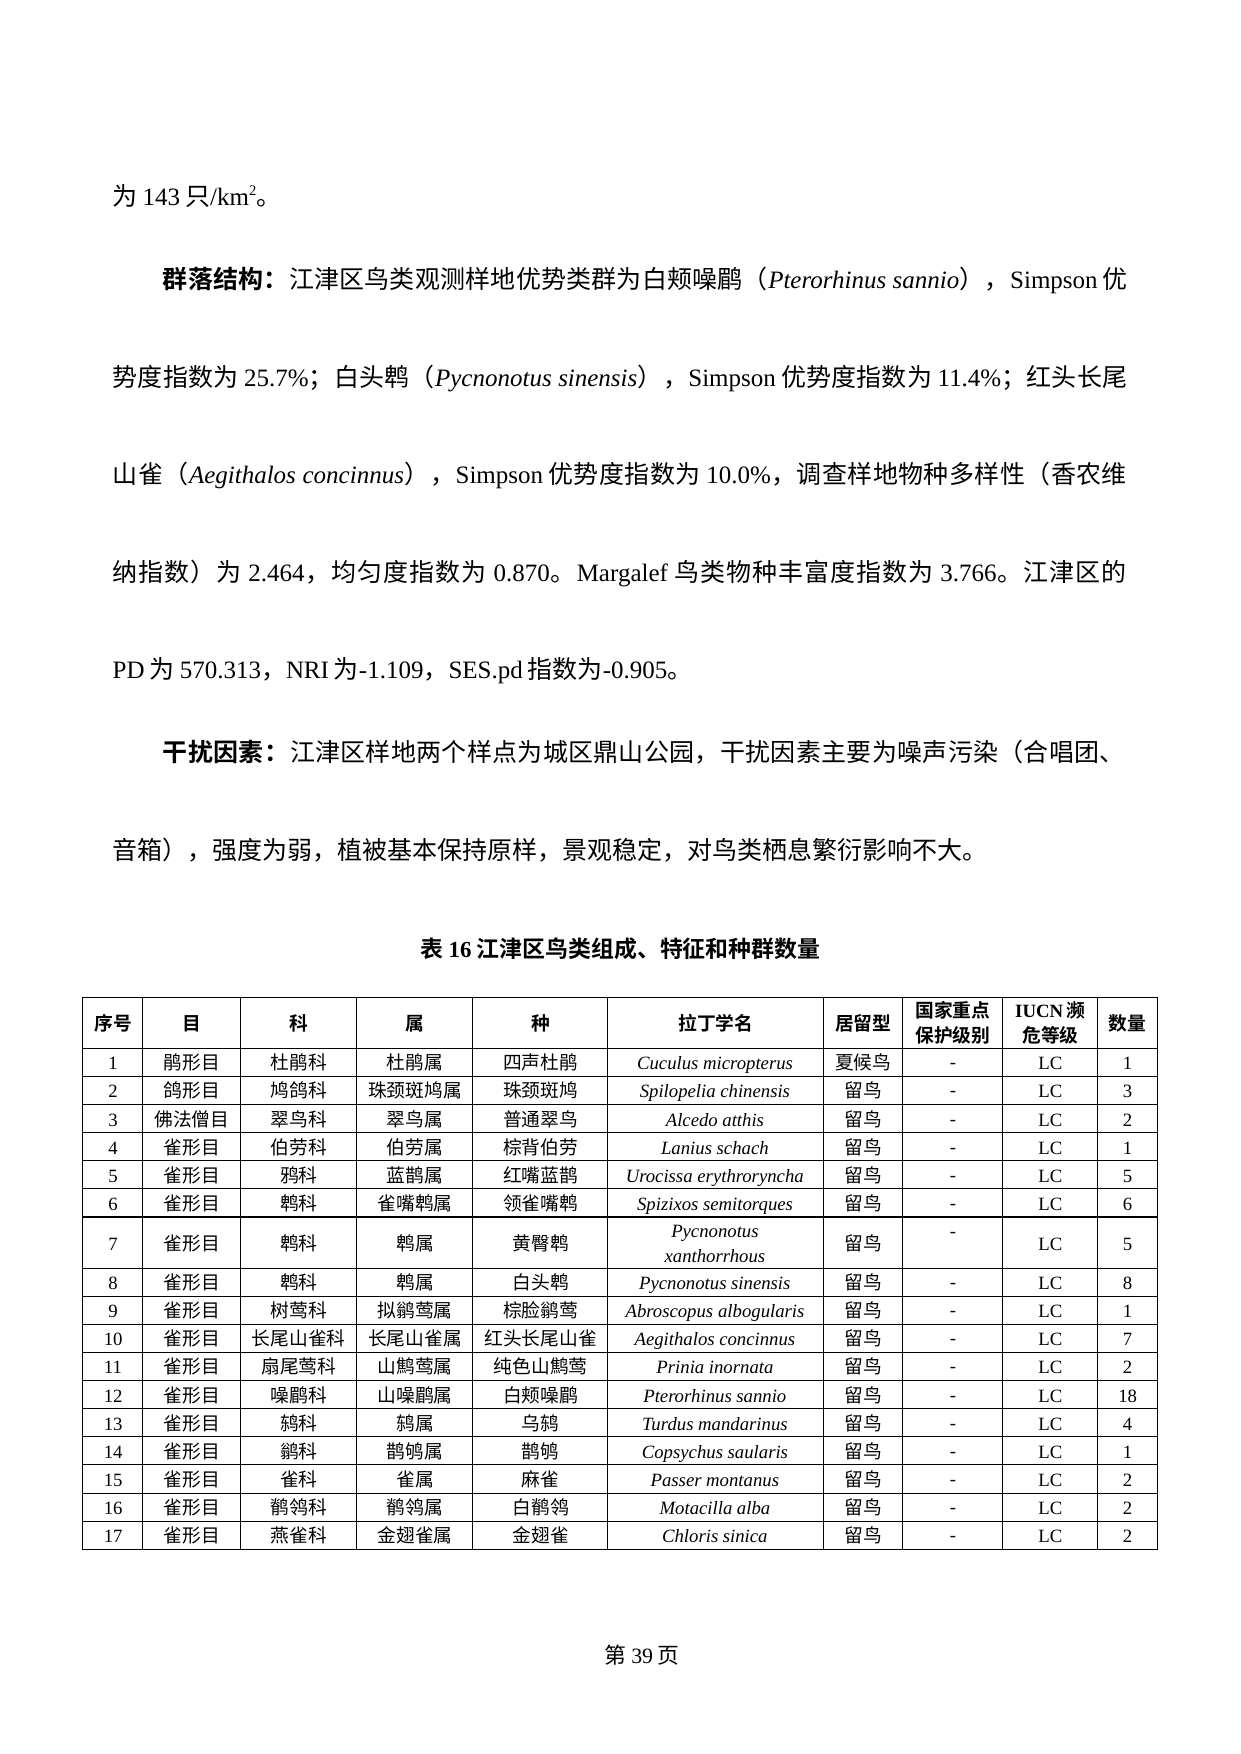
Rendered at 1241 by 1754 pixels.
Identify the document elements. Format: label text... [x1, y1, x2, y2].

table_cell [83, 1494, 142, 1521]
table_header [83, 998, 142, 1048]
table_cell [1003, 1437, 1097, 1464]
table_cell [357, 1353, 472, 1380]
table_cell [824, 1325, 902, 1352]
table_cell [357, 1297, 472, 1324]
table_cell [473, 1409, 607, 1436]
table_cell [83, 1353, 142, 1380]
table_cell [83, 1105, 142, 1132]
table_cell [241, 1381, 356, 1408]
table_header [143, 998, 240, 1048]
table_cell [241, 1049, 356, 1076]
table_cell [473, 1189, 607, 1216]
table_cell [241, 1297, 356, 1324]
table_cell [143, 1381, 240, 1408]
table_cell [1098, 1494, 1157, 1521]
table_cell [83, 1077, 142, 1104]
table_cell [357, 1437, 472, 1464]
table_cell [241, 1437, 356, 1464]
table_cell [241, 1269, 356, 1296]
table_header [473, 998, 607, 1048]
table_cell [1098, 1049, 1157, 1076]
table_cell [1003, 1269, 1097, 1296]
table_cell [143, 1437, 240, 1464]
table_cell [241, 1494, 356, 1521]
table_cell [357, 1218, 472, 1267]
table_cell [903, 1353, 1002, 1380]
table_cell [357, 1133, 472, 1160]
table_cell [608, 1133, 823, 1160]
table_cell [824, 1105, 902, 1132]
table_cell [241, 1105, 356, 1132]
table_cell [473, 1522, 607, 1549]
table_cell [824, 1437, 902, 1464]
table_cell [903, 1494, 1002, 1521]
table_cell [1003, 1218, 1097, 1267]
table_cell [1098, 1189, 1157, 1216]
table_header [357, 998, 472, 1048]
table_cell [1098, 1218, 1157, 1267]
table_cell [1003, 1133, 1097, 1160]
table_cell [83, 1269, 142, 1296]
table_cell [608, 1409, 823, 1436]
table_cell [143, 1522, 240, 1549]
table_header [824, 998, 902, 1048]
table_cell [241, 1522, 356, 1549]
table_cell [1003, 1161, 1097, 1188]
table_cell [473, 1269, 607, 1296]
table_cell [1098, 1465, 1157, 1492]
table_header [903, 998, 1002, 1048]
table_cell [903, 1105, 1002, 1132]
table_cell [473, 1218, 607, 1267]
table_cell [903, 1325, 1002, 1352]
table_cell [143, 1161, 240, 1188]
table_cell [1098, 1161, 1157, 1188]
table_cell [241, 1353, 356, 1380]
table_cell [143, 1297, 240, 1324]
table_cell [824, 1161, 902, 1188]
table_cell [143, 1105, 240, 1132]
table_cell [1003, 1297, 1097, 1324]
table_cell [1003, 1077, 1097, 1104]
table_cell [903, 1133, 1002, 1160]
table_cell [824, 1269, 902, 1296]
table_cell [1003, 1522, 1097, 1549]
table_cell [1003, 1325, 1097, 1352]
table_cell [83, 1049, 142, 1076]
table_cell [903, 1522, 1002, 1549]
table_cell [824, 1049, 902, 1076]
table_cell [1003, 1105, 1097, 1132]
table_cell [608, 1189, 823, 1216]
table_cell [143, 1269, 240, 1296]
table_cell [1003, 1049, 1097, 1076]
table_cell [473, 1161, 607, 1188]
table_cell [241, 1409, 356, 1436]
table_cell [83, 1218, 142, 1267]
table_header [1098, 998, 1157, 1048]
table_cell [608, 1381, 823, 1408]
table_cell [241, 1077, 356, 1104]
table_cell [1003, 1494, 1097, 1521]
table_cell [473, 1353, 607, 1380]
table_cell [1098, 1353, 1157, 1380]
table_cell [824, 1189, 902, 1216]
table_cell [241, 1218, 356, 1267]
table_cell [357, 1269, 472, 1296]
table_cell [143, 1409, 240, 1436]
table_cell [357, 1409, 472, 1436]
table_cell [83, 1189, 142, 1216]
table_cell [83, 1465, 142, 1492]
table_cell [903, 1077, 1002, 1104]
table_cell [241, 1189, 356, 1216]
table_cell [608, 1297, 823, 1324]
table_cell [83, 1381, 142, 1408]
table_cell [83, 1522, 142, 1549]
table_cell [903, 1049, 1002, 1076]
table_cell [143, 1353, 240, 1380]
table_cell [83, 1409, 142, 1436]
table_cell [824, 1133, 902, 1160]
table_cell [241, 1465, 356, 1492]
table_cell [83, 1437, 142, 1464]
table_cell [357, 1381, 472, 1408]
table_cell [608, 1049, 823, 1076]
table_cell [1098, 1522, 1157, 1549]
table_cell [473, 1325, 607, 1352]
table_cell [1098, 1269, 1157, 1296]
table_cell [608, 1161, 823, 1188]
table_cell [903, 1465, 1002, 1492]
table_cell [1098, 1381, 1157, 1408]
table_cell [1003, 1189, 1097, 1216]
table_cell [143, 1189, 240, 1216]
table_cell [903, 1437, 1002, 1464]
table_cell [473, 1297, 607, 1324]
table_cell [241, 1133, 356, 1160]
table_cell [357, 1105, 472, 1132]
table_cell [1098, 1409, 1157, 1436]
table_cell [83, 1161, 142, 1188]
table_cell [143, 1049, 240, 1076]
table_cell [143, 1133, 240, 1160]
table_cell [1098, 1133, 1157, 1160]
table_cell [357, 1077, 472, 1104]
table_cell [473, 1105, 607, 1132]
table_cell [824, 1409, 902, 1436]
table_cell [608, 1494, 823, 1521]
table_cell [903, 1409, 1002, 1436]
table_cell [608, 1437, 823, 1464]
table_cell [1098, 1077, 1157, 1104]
text 表 16 江津区鸟类组成、特征和种群数量 [112, 915, 1128, 980]
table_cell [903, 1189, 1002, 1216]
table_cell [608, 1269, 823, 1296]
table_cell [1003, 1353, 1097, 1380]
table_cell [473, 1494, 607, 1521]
text 群落结构：江津区鸟类观测样地优势类群为白颊噪鹛（Pterorhinus sannio），Simpson优势度指数为25.7%；白头鹎（Pycnonotus sinensis），Simpson优势度指数为11.4%；红头长尾山雀（Aegithalos concinnus），Simpson优势度指数为10.0%，调查样地物种多样性（香农维纳指数）为2.464，均匀度指数为0.870。Margalef鸟类物种丰富度指数为3.766。江津区的PD为570.313，NRI为-1.109，SES.pd指数为-0.905。 [112, 245, 1128, 700]
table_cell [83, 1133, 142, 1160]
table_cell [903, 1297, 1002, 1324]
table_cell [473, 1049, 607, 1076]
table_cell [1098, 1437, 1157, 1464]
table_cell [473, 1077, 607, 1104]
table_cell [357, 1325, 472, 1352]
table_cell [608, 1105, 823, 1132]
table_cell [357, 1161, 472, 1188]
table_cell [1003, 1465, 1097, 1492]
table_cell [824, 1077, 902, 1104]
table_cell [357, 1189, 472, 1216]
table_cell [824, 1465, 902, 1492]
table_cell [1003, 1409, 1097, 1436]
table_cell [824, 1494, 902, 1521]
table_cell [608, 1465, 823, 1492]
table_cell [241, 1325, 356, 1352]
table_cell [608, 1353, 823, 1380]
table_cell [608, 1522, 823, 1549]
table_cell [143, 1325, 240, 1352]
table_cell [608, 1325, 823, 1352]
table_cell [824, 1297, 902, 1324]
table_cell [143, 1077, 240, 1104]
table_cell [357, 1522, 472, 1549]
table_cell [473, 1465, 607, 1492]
text 干扰因素：江津区样地两个样点为城区鼎山公园，干扰因素主要为噪声污染（合唱团、音箱），强度为弱，植被基本保持原样，景观稳定，对鸟类栖息繁衍影响不大。 [112, 718, 1128, 881]
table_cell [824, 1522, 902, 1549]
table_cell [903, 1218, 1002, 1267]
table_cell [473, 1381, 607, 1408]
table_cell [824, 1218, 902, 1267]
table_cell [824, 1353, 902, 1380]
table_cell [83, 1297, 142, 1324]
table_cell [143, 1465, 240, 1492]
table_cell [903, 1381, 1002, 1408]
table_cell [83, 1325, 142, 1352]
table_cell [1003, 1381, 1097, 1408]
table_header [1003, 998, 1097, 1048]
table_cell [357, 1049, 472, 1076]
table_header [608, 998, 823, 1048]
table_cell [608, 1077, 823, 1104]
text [112, 162, 1128, 227]
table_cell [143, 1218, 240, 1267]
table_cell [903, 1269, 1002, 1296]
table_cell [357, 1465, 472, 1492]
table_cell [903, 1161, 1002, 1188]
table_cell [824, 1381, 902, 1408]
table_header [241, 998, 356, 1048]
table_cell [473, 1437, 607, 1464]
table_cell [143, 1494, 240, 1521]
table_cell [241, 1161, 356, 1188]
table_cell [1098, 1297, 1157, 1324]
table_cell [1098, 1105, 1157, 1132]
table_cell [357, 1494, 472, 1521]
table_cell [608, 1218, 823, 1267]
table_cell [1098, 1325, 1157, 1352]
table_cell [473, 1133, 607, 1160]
